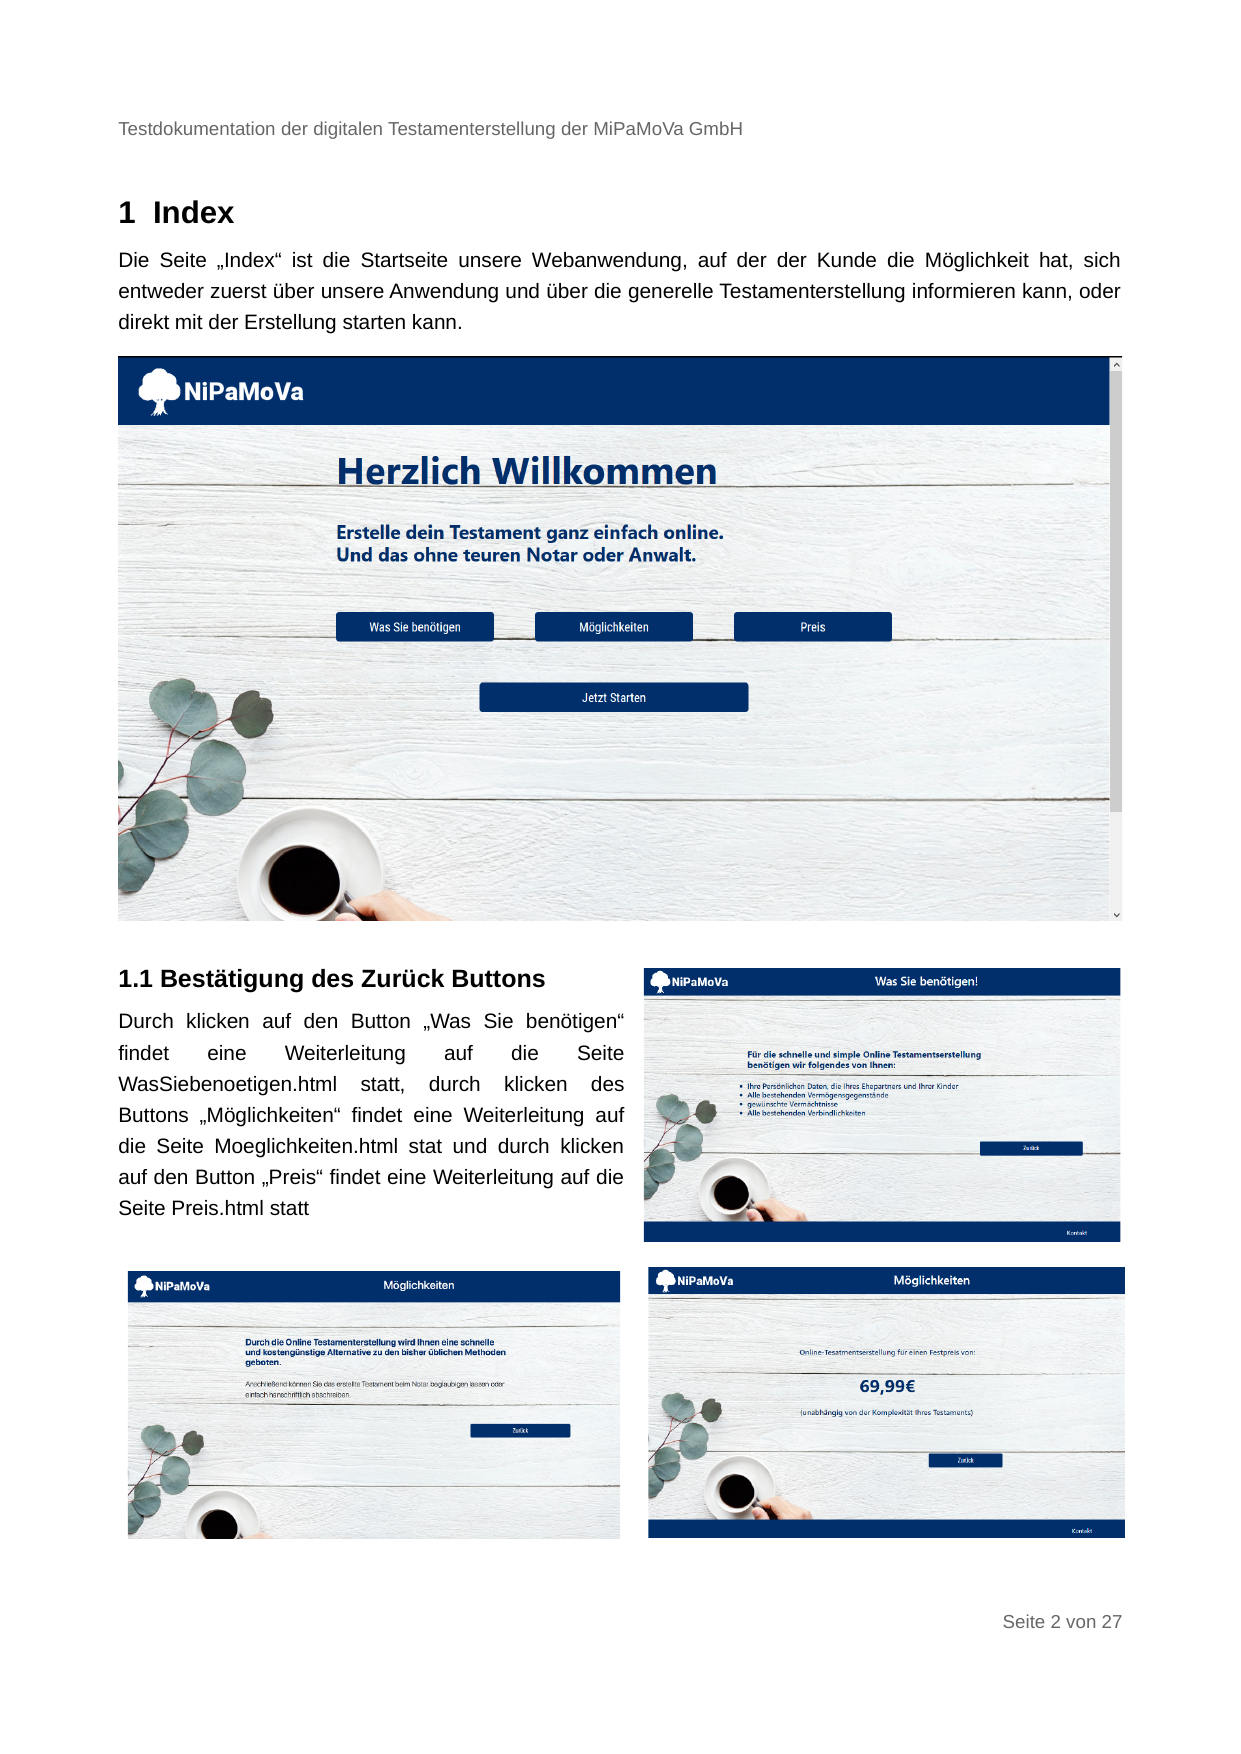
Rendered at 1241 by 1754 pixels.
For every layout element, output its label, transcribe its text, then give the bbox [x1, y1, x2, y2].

picture [642, 968, 1120, 1241]
subtitle Bestätigung des Zurück Buttons [118, 964, 1122, 992]
picture [126, 1271, 620, 1538]
picture [646, 1267, 1125, 1537]
text Durch klicken auf den Button „Was Sie benötigen“ findet eine Weiterleitung auf die Seite WasSiebenoetigen.html statt, durch klicken des Buttons „Möglichkeiten“ findet eine Weiterleitung auf die Seite Moeglichkeiten.html stat und durch klicken auf den Button „Preis“ findet eine Weiterleitung auf die Seite Preis.html statt [118, 1009, 642, 1220]
text Die Seite „Index“ ist die Startseite unsere Webanwendung, auf der der Kunde die Möglichkeit hat, sich entweder zuerst über unsere Anwendung und über die generelle Testamenterstellung informieren kann, oder direkt mit der Erstellung starten kann. [118, 248, 1122, 334]
subtitle Index [118, 194, 1122, 230]
picture [118, 356, 1123, 921]
